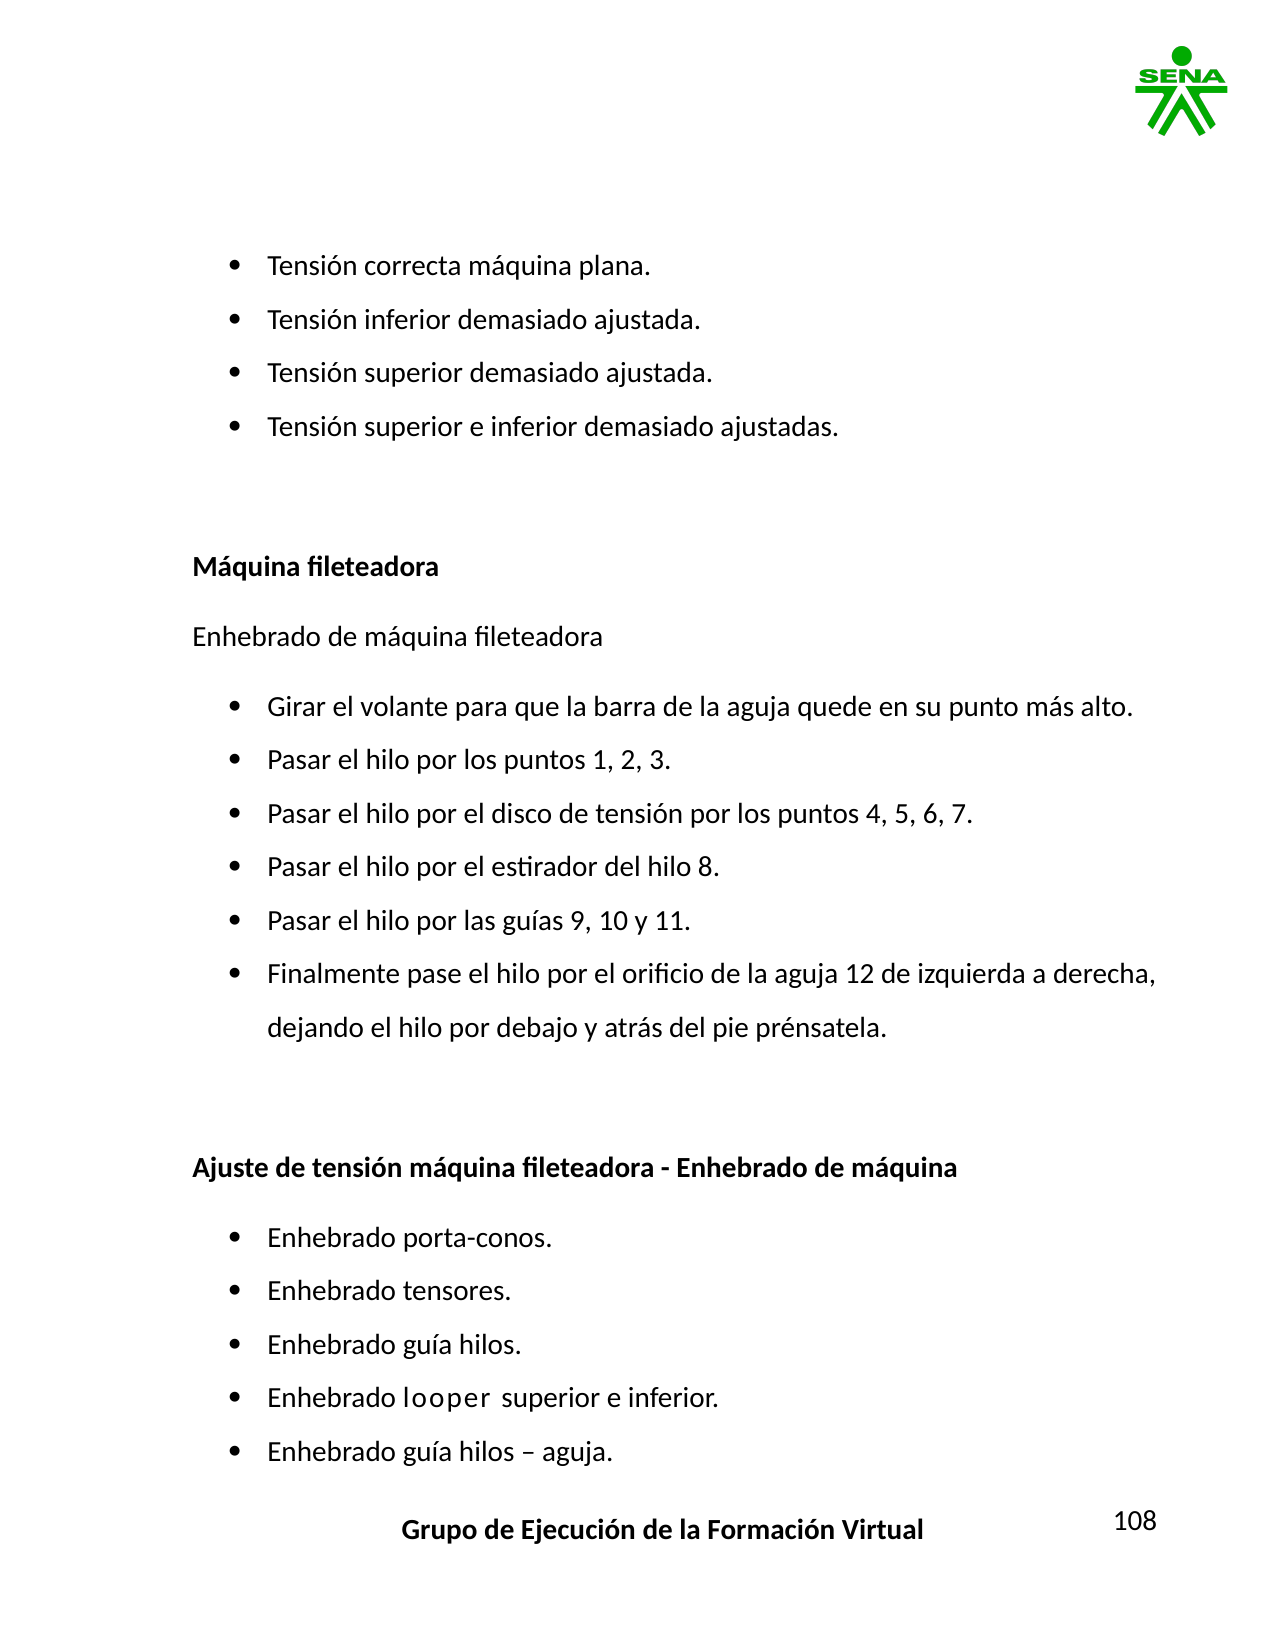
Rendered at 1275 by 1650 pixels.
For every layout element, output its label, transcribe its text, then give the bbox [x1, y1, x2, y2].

text Enhebrado de máquina fileteadora [118, 618, 1157, 653]
list Enhebrado guía hilos. [229, 1326, 1157, 1361]
text Ajuste de tensión máquina fileteadora - Enhebrado de máquina [118, 1149, 1157, 1184]
picture [1135, 46, 1228, 136]
list Enhebrado looper superior e inferior. [229, 1379, 1157, 1415]
list Enhebrado tensores. [229, 1272, 1157, 1308]
list Enhebrado porta-conos. [229, 1219, 1157, 1254]
list Pasar el hilo por las guías 9, 10 y 11. [229, 902, 1157, 937]
text Máquina fileteadora [118, 548, 1157, 583]
list Pasar el hilo por el disco de tensión por los puntos 4, 5, 6, 7. [229, 795, 1157, 831]
list Pasar el hilo por el estirador del hilo 8. [229, 848, 1157, 884]
list Tensión inferior demasiado ajustada. [229, 301, 1157, 336]
list Tensión correcta máquina plana. [229, 247, 1157, 283]
list Tensión superior e inferior demasiado ajustadas. [229, 408, 1157, 443]
list Enhebrado guía hilos – aguja. [229, 1433, 1157, 1468]
list Finalmente pase el hilo por el orificio de la aguja 12 de izquierda a derecha, dejando el hilo por debajo y atrás del pie prénsatela. [229, 955, 1157, 1044]
list Tensión superior demasiado ajustada. [229, 354, 1157, 390]
list Girar el volante para que la barra de la aguja quede en su punto más alto. [229, 688, 1157, 724]
list Pasar el hilo por los puntos 1, 2, 3. [229, 741, 1157, 777]
